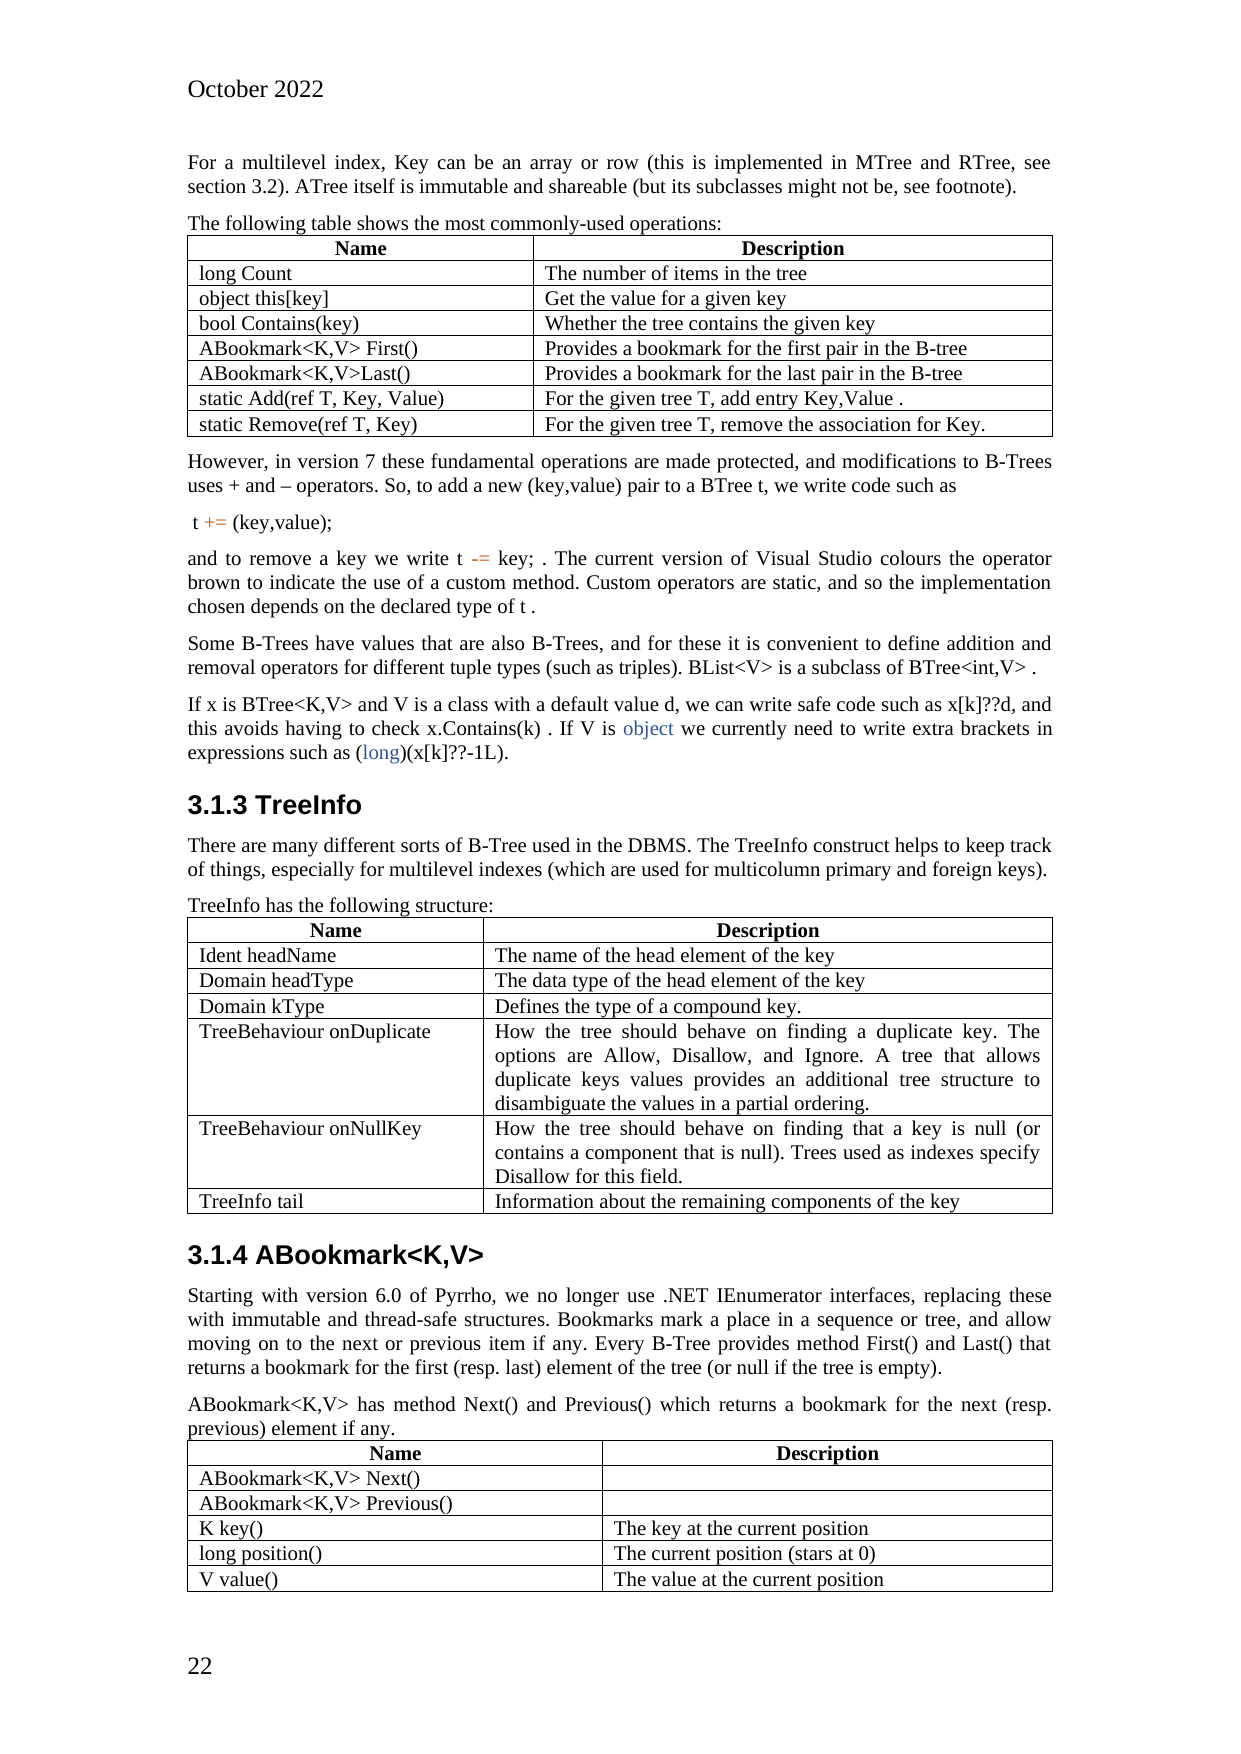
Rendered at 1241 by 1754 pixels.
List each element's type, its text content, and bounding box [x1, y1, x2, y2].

text Starting with version 6.0 of Pyrrho, we no longer use .NET IEnumerator interfaces, replacing these with immutable and thread-safe structures. Bookmarks mark a place in a sequence or tree, and allow moving on to the next or previous item if any. Every B-Tree provides method First() and Last() that returns a bookmark for the first (resp. last) element of the tree (or null if the tree is empty). [187, 1283, 1053, 1379]
text TreeInfo has the following structure: [187, 893, 1053, 917]
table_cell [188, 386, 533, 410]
text If x is BTree<K,V> and V is a class with a default value d, we can write safe code such as x[k]??d, and this avoids having to check x.Contains(k) . If V is object we currently need to write extra brackets in expressions such as (long)(x[k]??-1L). [187, 692, 1053, 764]
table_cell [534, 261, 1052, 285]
text t += (key,value); [187, 510, 1053, 534]
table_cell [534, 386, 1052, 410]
text However, in version 7 these fundamental operations are made protected, and modifications to B-Trees uses + and – operators. So, to add a new (key,value) pair to a BTree t, we write code such as [187, 449, 1053, 497]
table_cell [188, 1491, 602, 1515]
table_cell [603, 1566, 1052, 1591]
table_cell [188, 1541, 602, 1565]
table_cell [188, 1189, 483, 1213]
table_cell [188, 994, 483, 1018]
text ABookmark<K,V> has method Next() and Previous() which returns a bookmark for the next (resp. previous) element if any. [187, 1392, 1053, 1440]
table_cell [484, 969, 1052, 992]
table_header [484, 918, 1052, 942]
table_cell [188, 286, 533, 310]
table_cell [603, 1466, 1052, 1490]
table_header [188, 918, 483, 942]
text For a multilevel index, Key can be an array or row (this is implemented in MTree and RTree, see section 3.2). ATree itself is immutable and shareable (but its subclasses might not be, see footnote). [187, 150, 1053, 198]
text and to remove a key we write t -= key; . The current version of Visual Studio colours the operator brown to indicate the use of a custom method. Custom operators are static, and so the implementation chosen depends on the declared type of t . [187, 546, 1053, 618]
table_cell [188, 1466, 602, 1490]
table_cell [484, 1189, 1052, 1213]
text The following table shows the most commonly-used operations: [187, 211, 1053, 235]
subtitle 3.1.3 TreeInfo [187, 789, 1053, 820]
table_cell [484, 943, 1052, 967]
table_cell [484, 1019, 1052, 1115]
subtitle 3.1.4 ABookmark<K,V> [187, 1239, 1053, 1271]
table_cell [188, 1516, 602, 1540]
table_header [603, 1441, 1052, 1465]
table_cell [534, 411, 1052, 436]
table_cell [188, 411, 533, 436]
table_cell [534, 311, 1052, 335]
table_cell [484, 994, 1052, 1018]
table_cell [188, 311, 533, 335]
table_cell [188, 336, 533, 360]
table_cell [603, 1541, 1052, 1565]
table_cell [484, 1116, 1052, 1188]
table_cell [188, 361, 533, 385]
text Some B-Trees have values that are also B-Trees, and for these it is convenient to define addition and removal operators for different tuple types (such as triples). BList<V> is a subclass of BTree<int,V> . [187, 631, 1053, 679]
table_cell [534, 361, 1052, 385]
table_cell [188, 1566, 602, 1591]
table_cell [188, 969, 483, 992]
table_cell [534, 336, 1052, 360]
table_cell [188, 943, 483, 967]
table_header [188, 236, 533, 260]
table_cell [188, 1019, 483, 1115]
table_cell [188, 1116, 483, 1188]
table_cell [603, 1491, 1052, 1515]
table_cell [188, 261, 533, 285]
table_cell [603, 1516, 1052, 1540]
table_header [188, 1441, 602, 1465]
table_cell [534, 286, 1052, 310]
text There are many different sorts of B-Tree used in the DBMS. The TreeInfo construct helps to keep track of things, especially for multilevel indexes (which are used for multicolumn primary and foreign keys). [187, 832, 1053, 881]
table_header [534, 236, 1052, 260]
